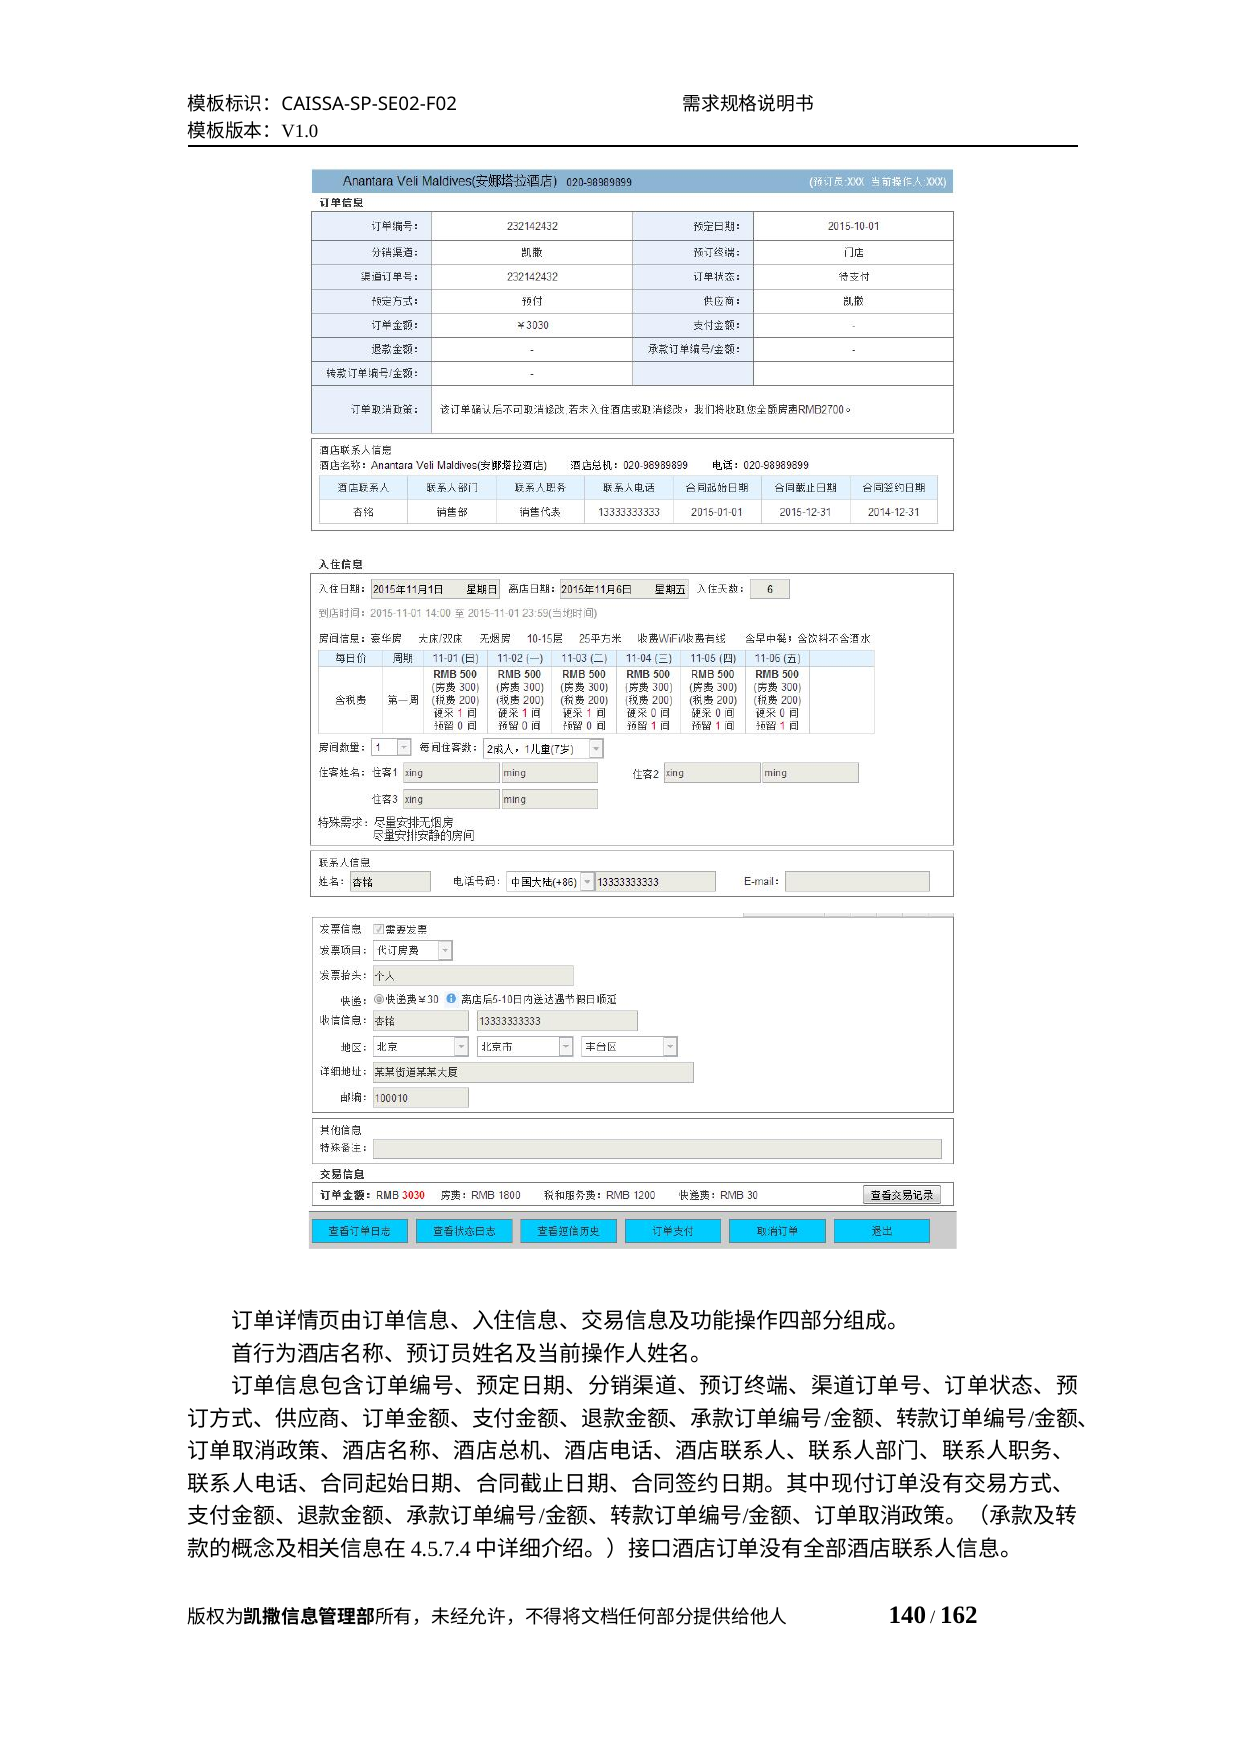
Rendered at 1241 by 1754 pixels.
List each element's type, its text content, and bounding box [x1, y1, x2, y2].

text 订单详情页由订单信息、入住信息、交易信息及功能操作四部分组成。 [187, 1303, 1078, 1336]
picture [308, 555, 957, 900]
text 订单信息包含订单编号、预定日期、分销渠道、预订终端、渠道订单号、订单状态、预订方式、供应商、订单金额、支付金额、退款金额、承款订单编号/金额、转款订单编号/金额、订单取消政策、酒店名称、酒店总机、酒店电话、酒店联系人、联系人部门、联系人职务、联系人电话、合同起始日期、合同截止日期、合同签约日期。其中现付订单没有交易方式、支付金额、退款金额、承款订单编号/金额、转款订单编号/金额、订单取消政策。（承款及转款的概念及相关信息在4.5.7.4中详细介绍。）接口酒店订单没有全部酒店联系人信息。 [187, 1368, 1078, 1563]
picture [308, 913, 957, 1249]
picture [308, 165, 957, 533]
text 首行为酒店名称、预订员姓名及当前操作人姓名。 [187, 1336, 1078, 1368]
